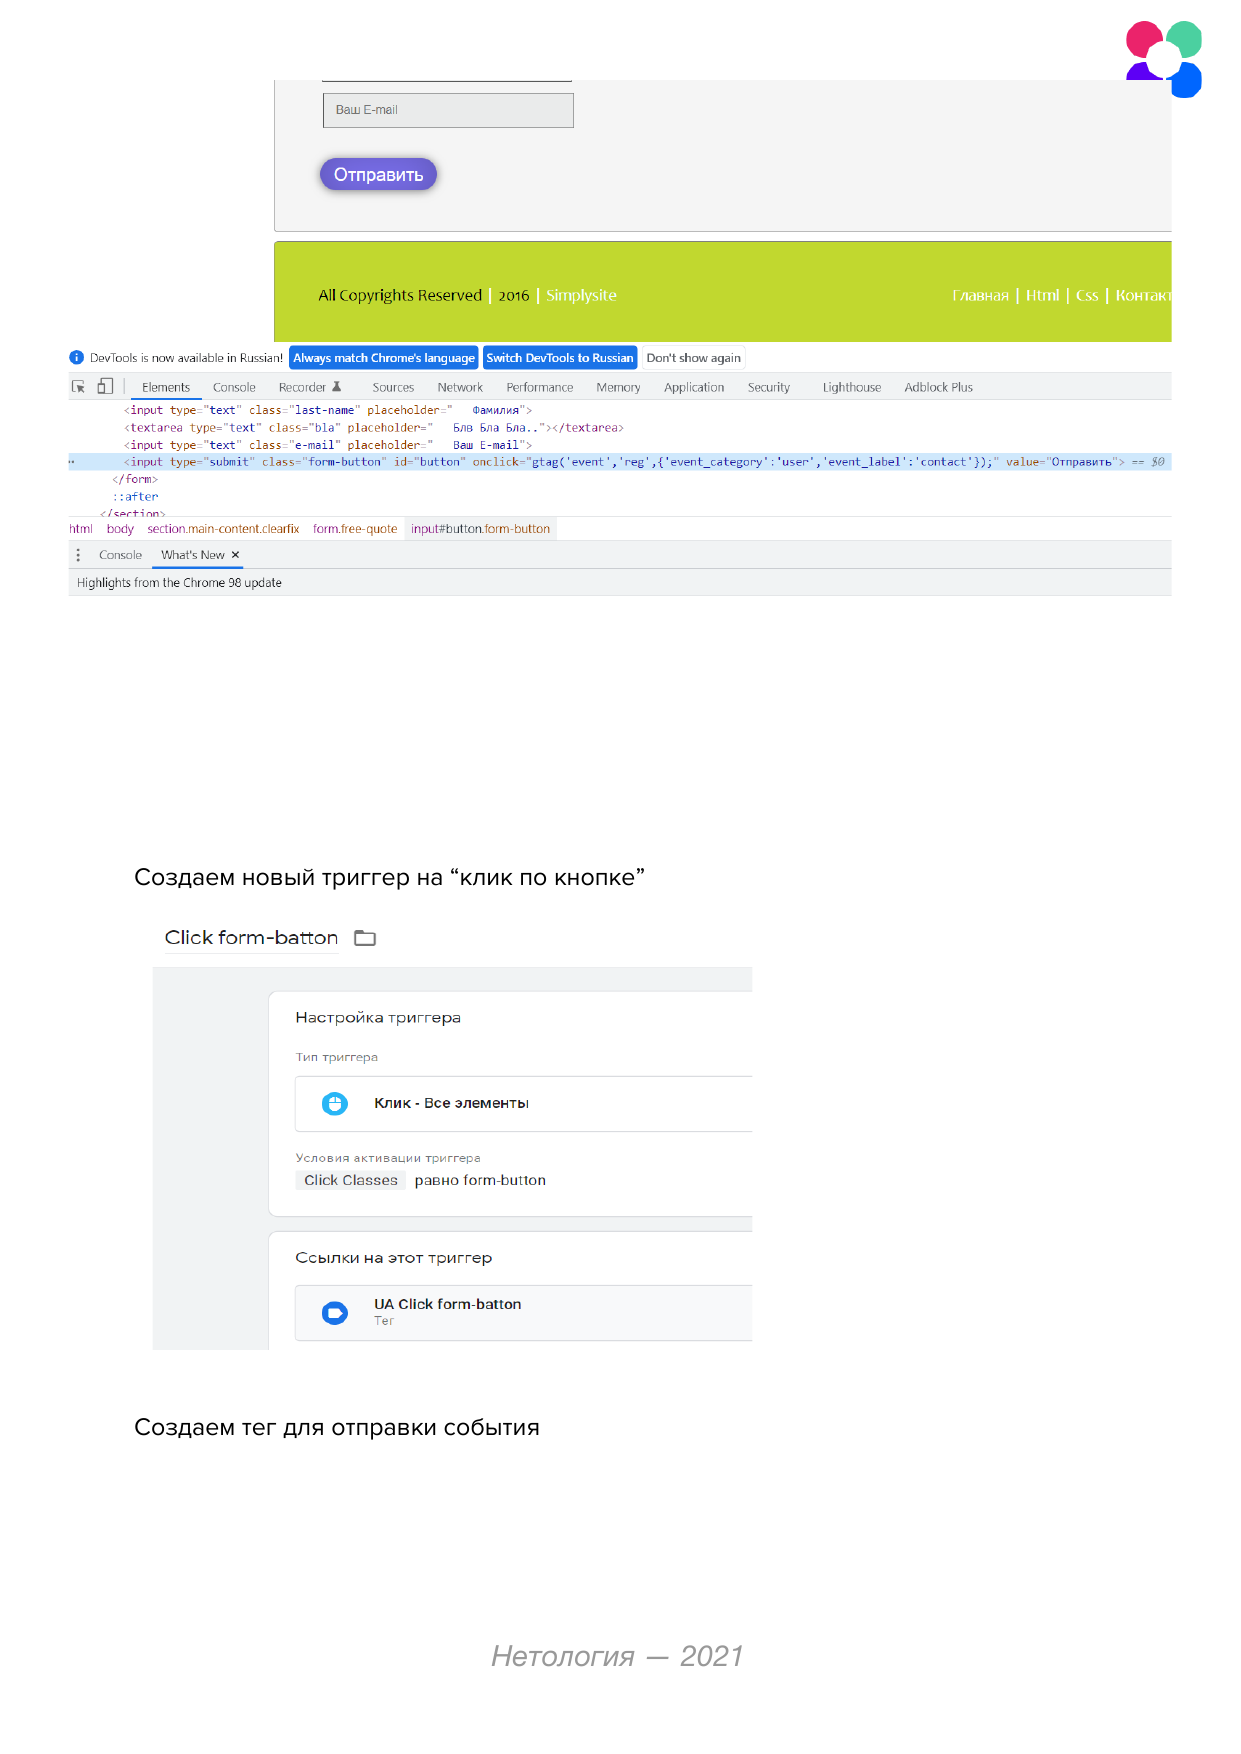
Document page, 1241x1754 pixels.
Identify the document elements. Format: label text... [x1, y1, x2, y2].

text Создаем тег для отправки события [134, 1412, 1181, 1442]
text Создаем новый триггер на “клик по кнопке” [134, 863, 1181, 893]
picture [68, 21, 1202, 596]
picture [152, 916, 753, 1350]
